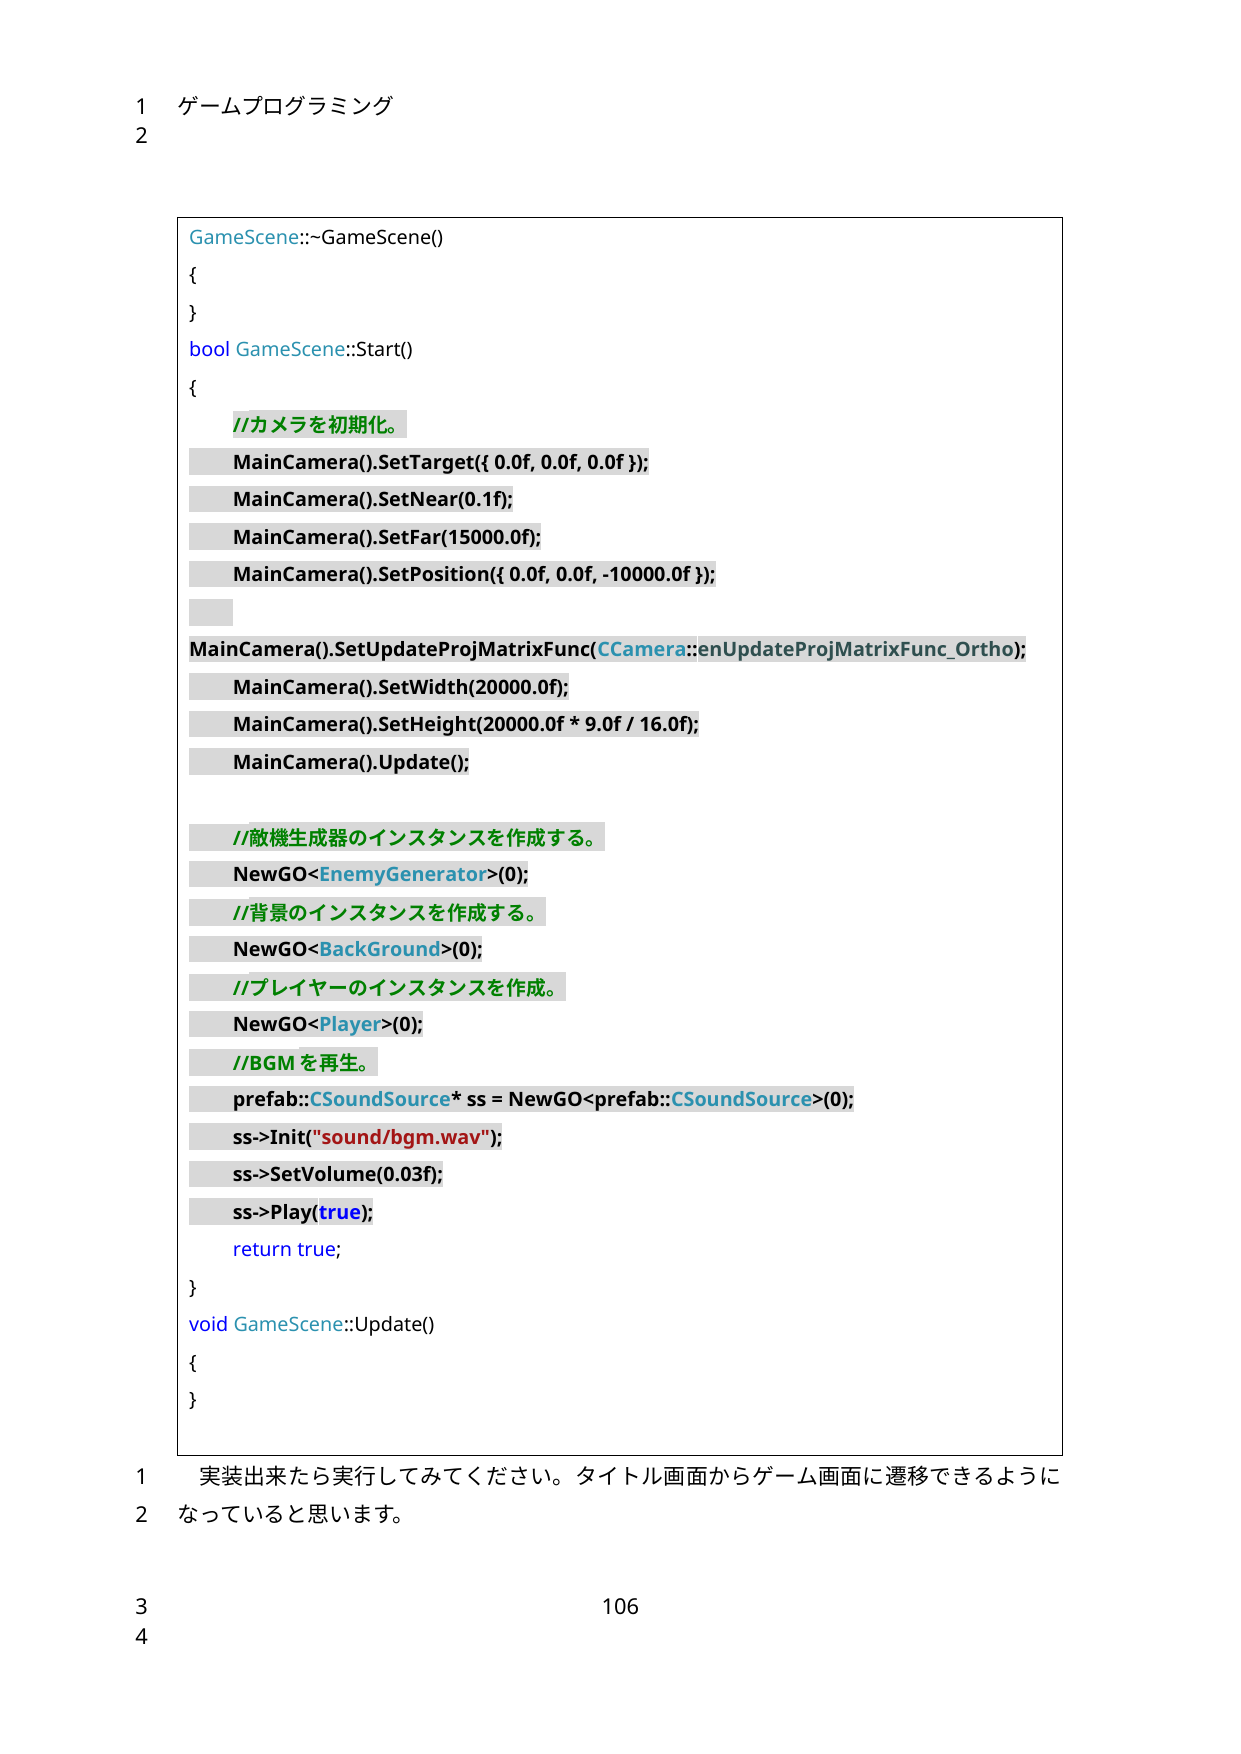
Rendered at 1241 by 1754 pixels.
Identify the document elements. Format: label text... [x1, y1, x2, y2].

text 実装出来たら実行してみてください。タイトル画面からゲーム画面に遷移できるようになっていると思います。 [177, 1456, 1063, 1531]
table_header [178, 218, 1062, 1455]
